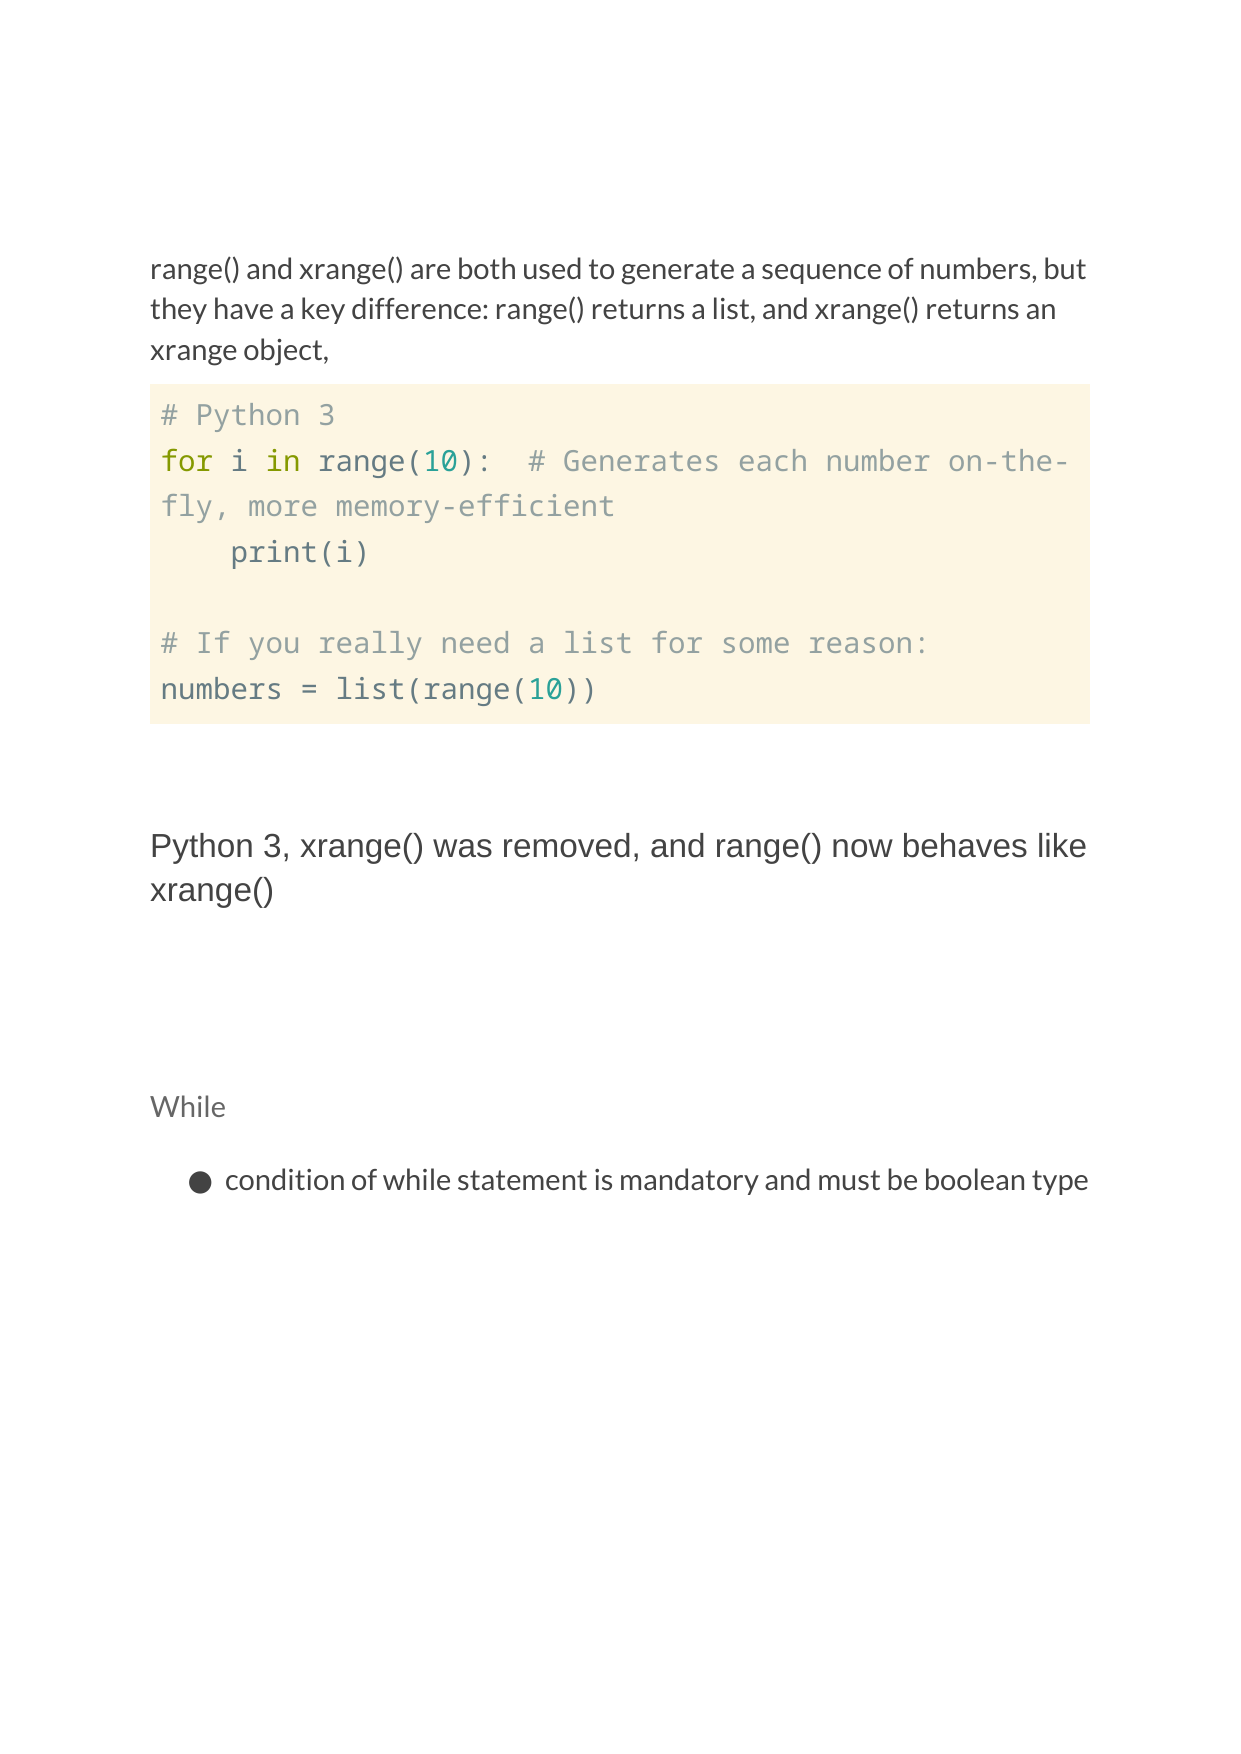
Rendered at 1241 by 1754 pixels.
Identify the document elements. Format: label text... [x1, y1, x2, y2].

subtitle While [150, 1089, 1090, 1124]
text Python 3, xrange() was removed, and range() now behaves like xrange() [150, 826, 1090, 908]
text range() and xrange() are both used to generate a sequence of numbers, but they have a key difference: range() returns a list, and xrange() returns an xrange object, [150, 251, 1090, 366]
list condition of while statement is mandatory and must be boolean type [187, 1161, 1090, 1196]
table_header # Python 3 for i in range(10): # Generates each number on-the-fly, more memory-efficient print(i) # If you really need a list for some reason: numbers = list(range(10)) [150, 384, 1090, 724]
